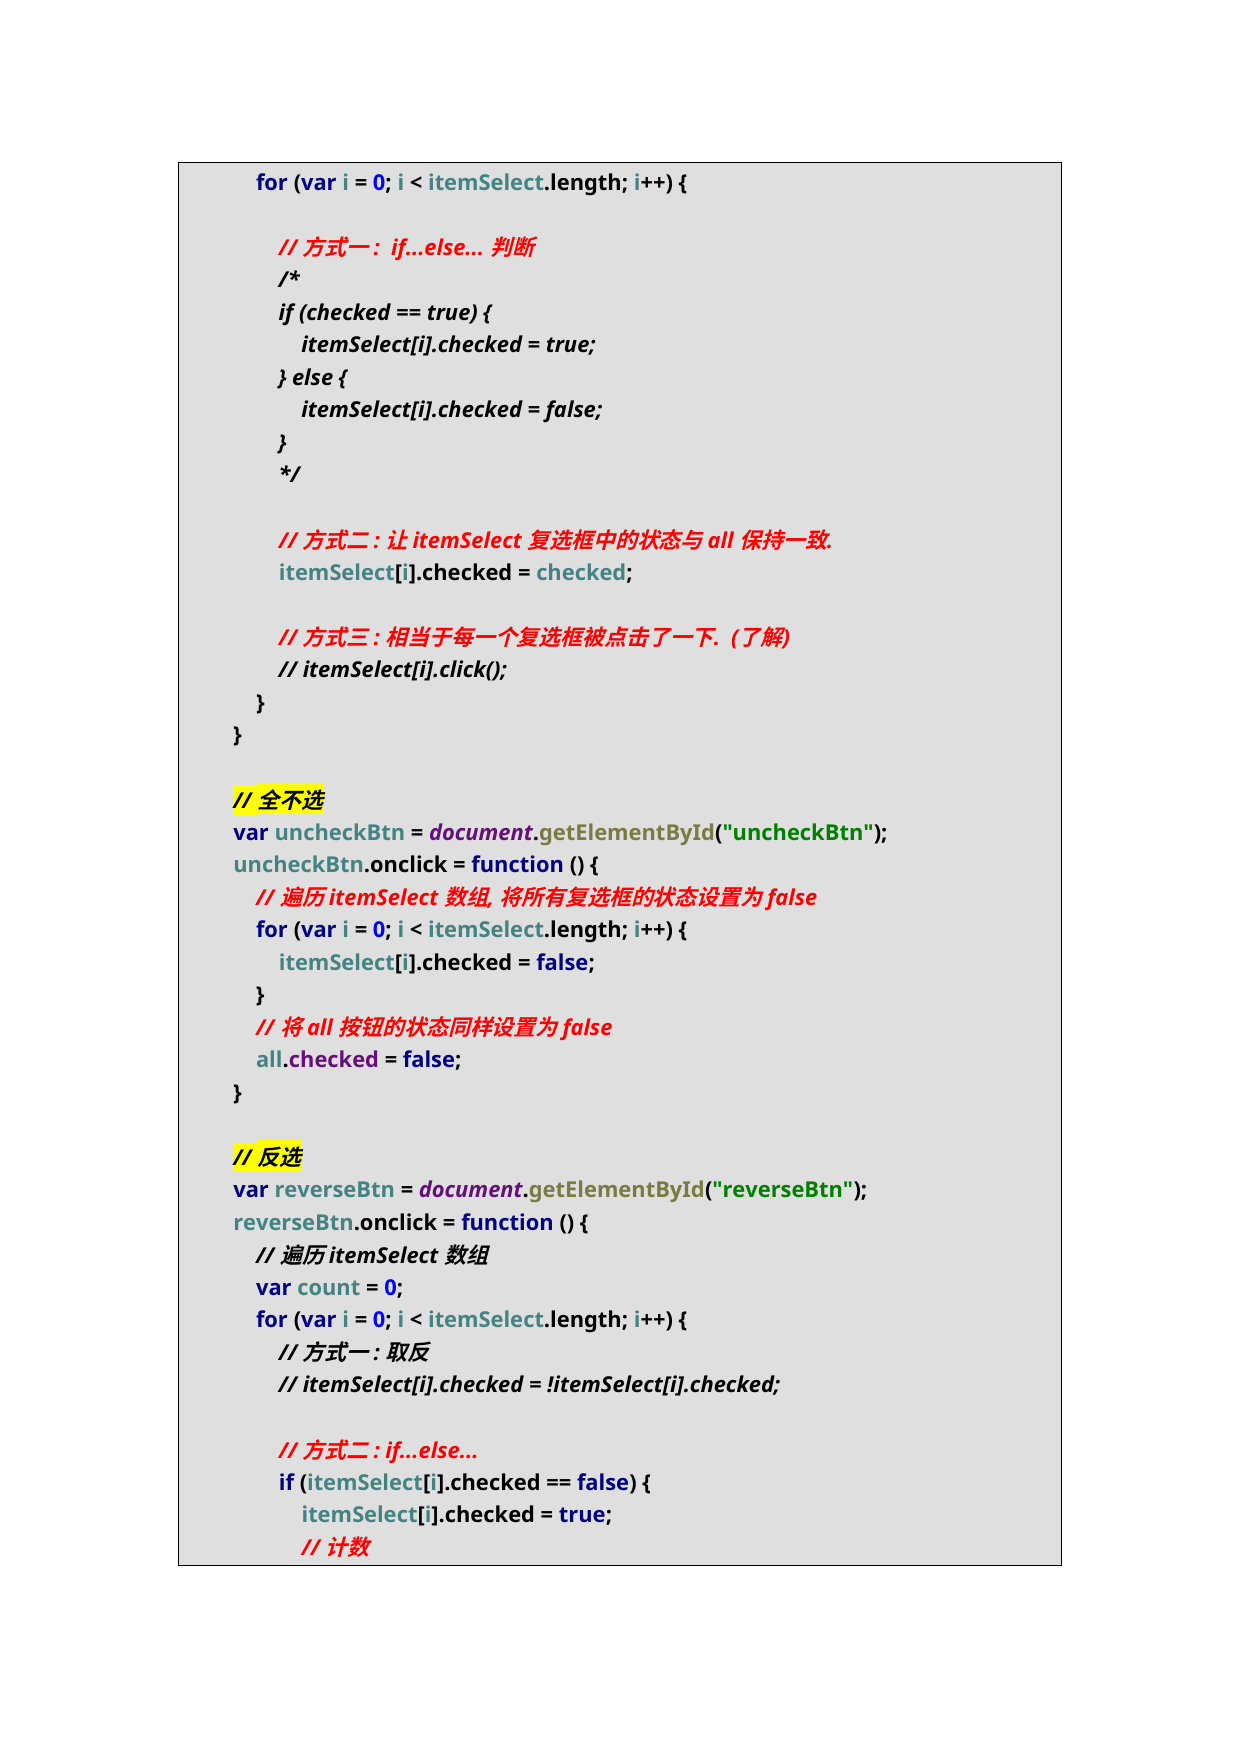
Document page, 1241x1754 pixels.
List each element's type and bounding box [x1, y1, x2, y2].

text [179, 163, 1061, 1565]
